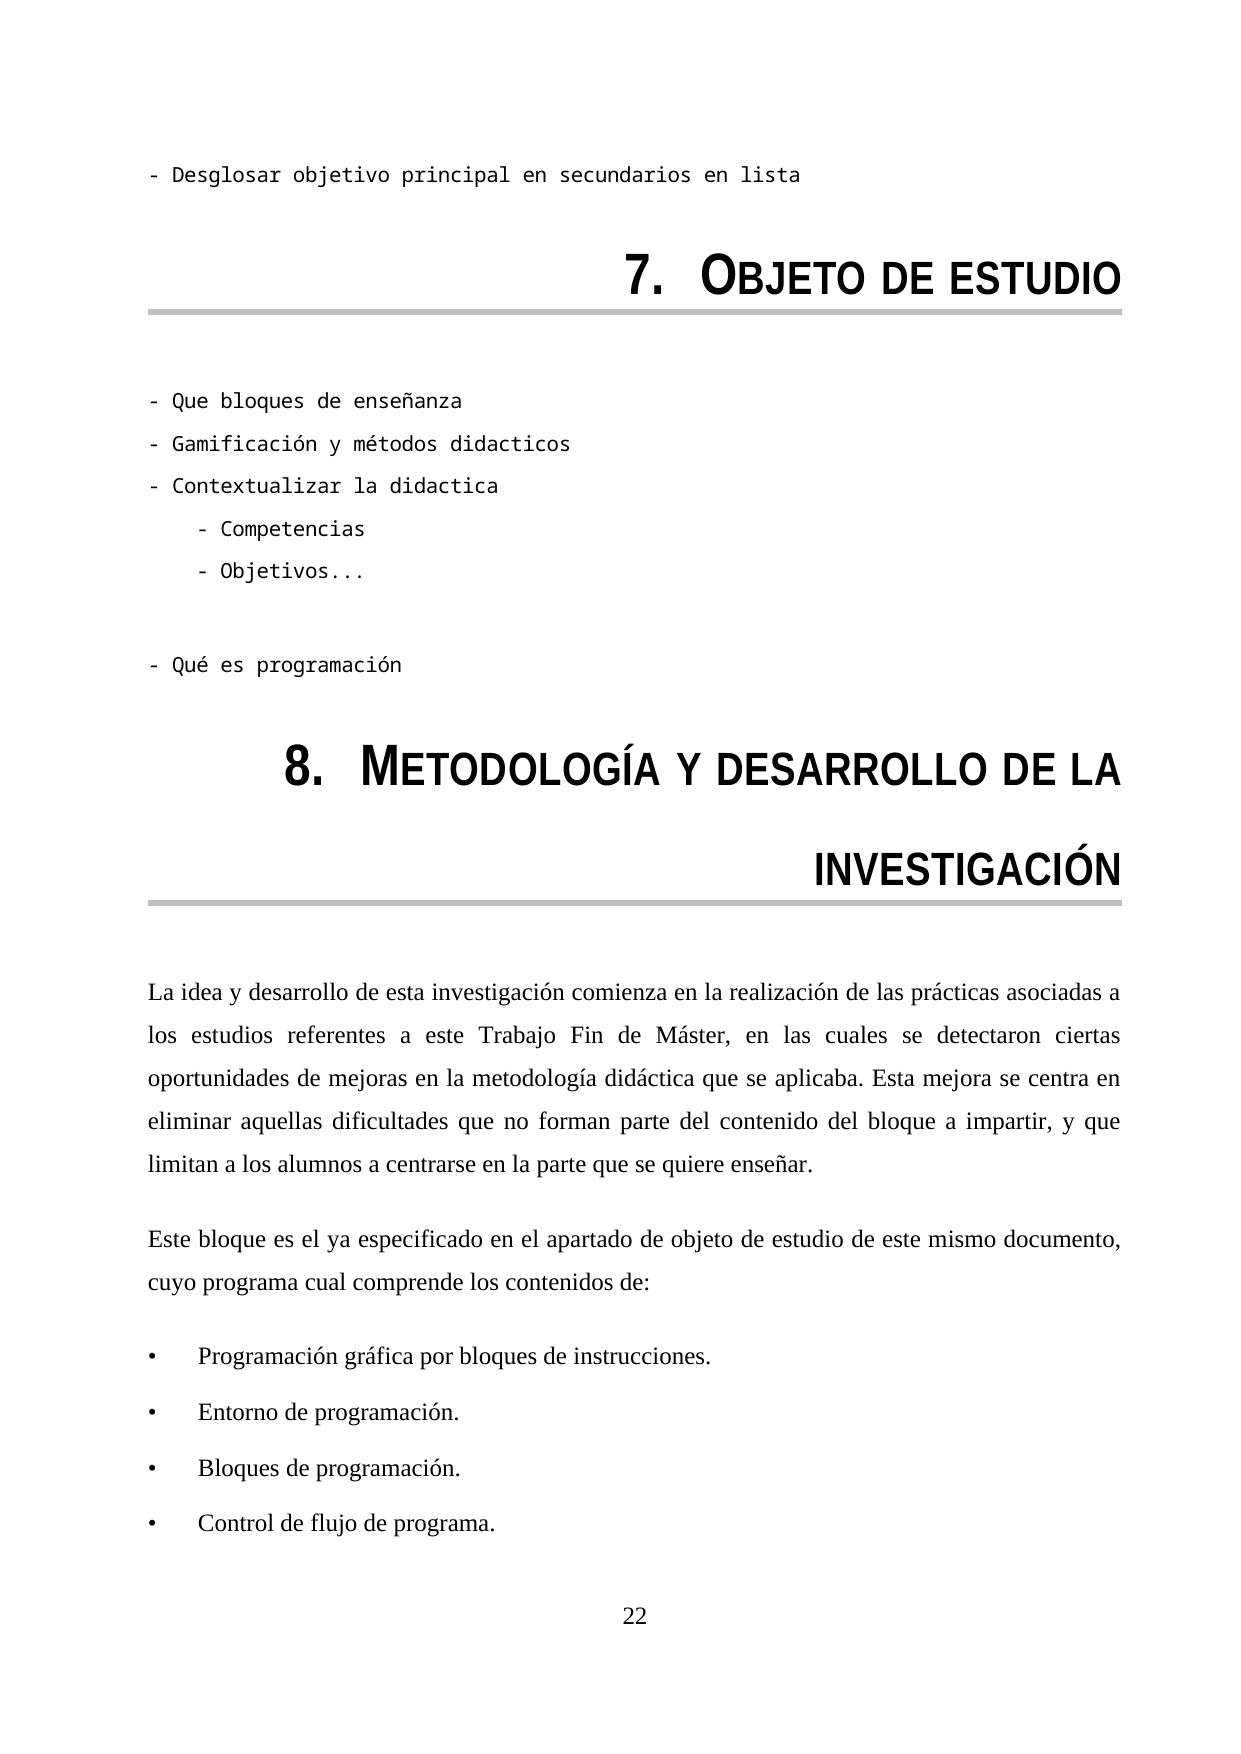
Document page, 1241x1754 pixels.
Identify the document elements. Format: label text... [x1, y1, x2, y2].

list Control de flujo de programa. [148, 1508, 1122, 1537]
text - Que bloques de enseñanza - Gamificación y métodos didacticos - Contextualizar la didactica - Competencias - Objetivos... - Qué es programación [148, 386, 1122, 679]
text Este bloque es el ya especificado en el apartado de objeto de estudio de este mismo documento, cuyo programa cual comprende los contenidos de: [148, 1224, 1122, 1296]
list Bloques de programación. [148, 1453, 1122, 1481]
list Entorno de programación. [148, 1397, 1122, 1426]
subtitle Objeto de estudio [148, 240, 1122, 309]
subtitle Metodología y desarrollo de la investigación [148, 730, 1122, 900]
list Programación gráfica por bloques de instrucciones. [148, 1341, 1122, 1370]
text La idea y desarrollo de esta investigación comienza en la realización de las prácticas asociadas a los estudios referentes a este Trabajo Fin de Máster, en las cuales se detectaron ciertas oportunidades de mejoras en la metodología didáctica que se aplicaba. Esta mejora se centra en eliminar aquellas dificultades que no forman parte del contenido del bloque a impartir, y que limitan a los alumnos a centrarse en la parte que se quiere enseñar. [148, 977, 1122, 1178]
text - Desglosar objetivo principal en secundarios en lista [148, 160, 1122, 188]
